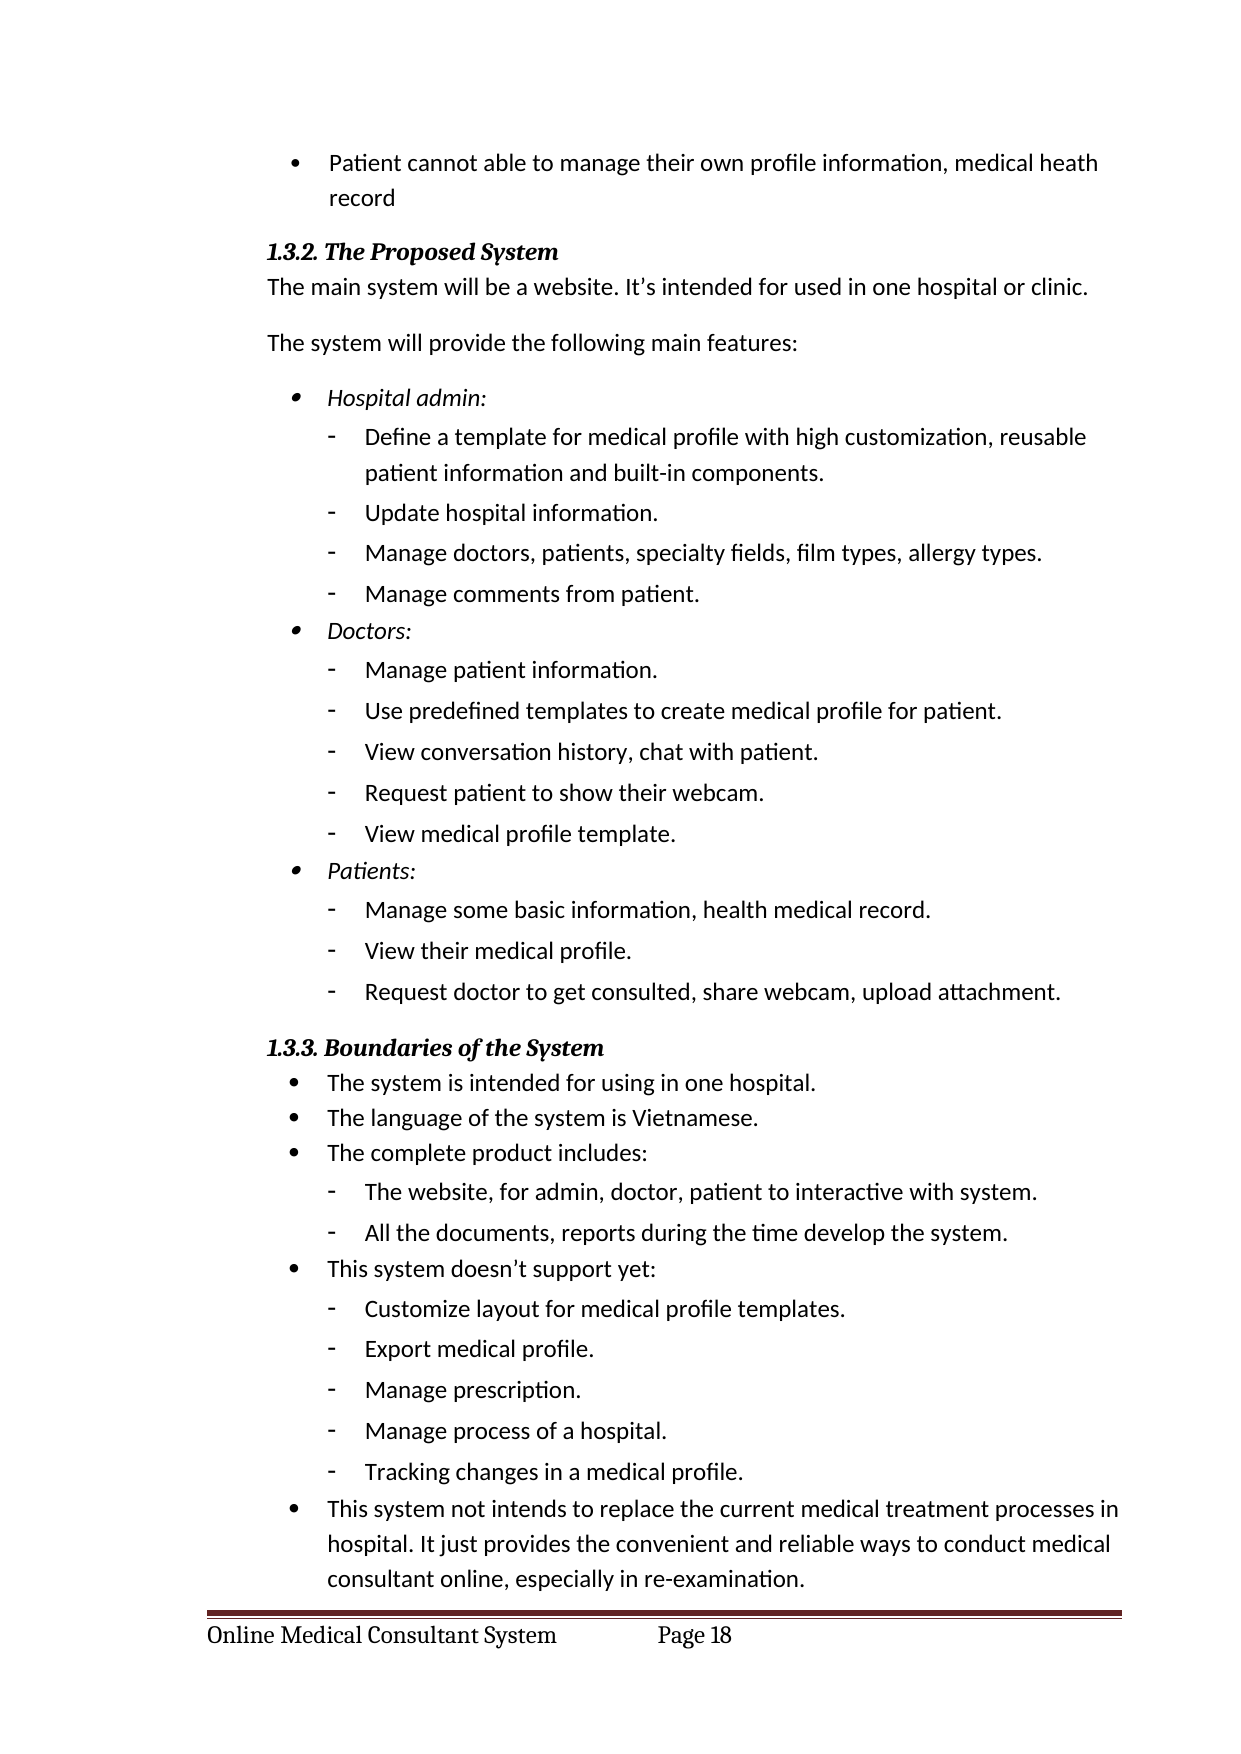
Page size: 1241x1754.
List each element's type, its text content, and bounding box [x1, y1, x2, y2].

subtitle Boundaries of the System [267, 1034, 1122, 1062]
list Request doctor to get consulted, share webcam, upload attachment. [327, 972, 1122, 1008]
list Tracking changes in a medical profile. [327, 1452, 1122, 1488]
list All the documents, reports during the time develop the system. [327, 1213, 1122, 1248]
list View medical profile template. [327, 814, 1122, 850]
list Hospital admin: [289, 382, 1122, 413]
subtitle The Proposed System [267, 238, 1122, 267]
list The website, for admin, doctor, patient to interactive with system. [327, 1172, 1122, 1207]
list Manage comments from patient. [327, 574, 1122, 610]
list View their medical profile. [327, 931, 1122, 967]
list Request patient to show their webcam. [327, 773, 1122, 809]
list Manage doctors, patients, specialty fields, film types, allergy types. [327, 533, 1122, 569]
list Manage prescription. [327, 1371, 1122, 1406]
text The main system will be a website. It’s intended for used in one hospital or clinic. [207, 271, 1122, 301]
list Customize layout for medical profile templates. [327, 1289, 1122, 1324]
list Patients: [289, 855, 1122, 886]
text The system will provide the following main features: [207, 327, 1122, 357]
list The complete product includes: [289, 1137, 1122, 1167]
list Manage patient information. [327, 650, 1122, 686]
list The language of the system is Vietnamese. [289, 1102, 1122, 1132]
list Use predefined templates to create medical profile for patient. [327, 691, 1122, 727]
list Manage process of a hospital. [327, 1411, 1122, 1447]
list Define a template for medical profile with high customization, reusable patient information and built-in components. [327, 417, 1122, 488]
list View conversation history, chat with patient. [327, 732, 1122, 768]
list The system is intended for using in one hospital. [289, 1067, 1122, 1097]
list Update hospital information. [327, 493, 1122, 528]
list Export medical profile. [327, 1329, 1122, 1365]
list This system not intends to replace the current medical treatment processes in hospital. It just provides the convenient and reliable ways to conduct medical consultant online, especially in re-examination. [289, 1493, 1122, 1594]
list This system doesn’t support yet: [289, 1254, 1122, 1284]
list Doctors: [289, 615, 1122, 646]
list Manage some basic information, health medical record. [327, 890, 1122, 926]
list Patient cannot able to manage their own profile information, medical heath record [291, 147, 1122, 212]
